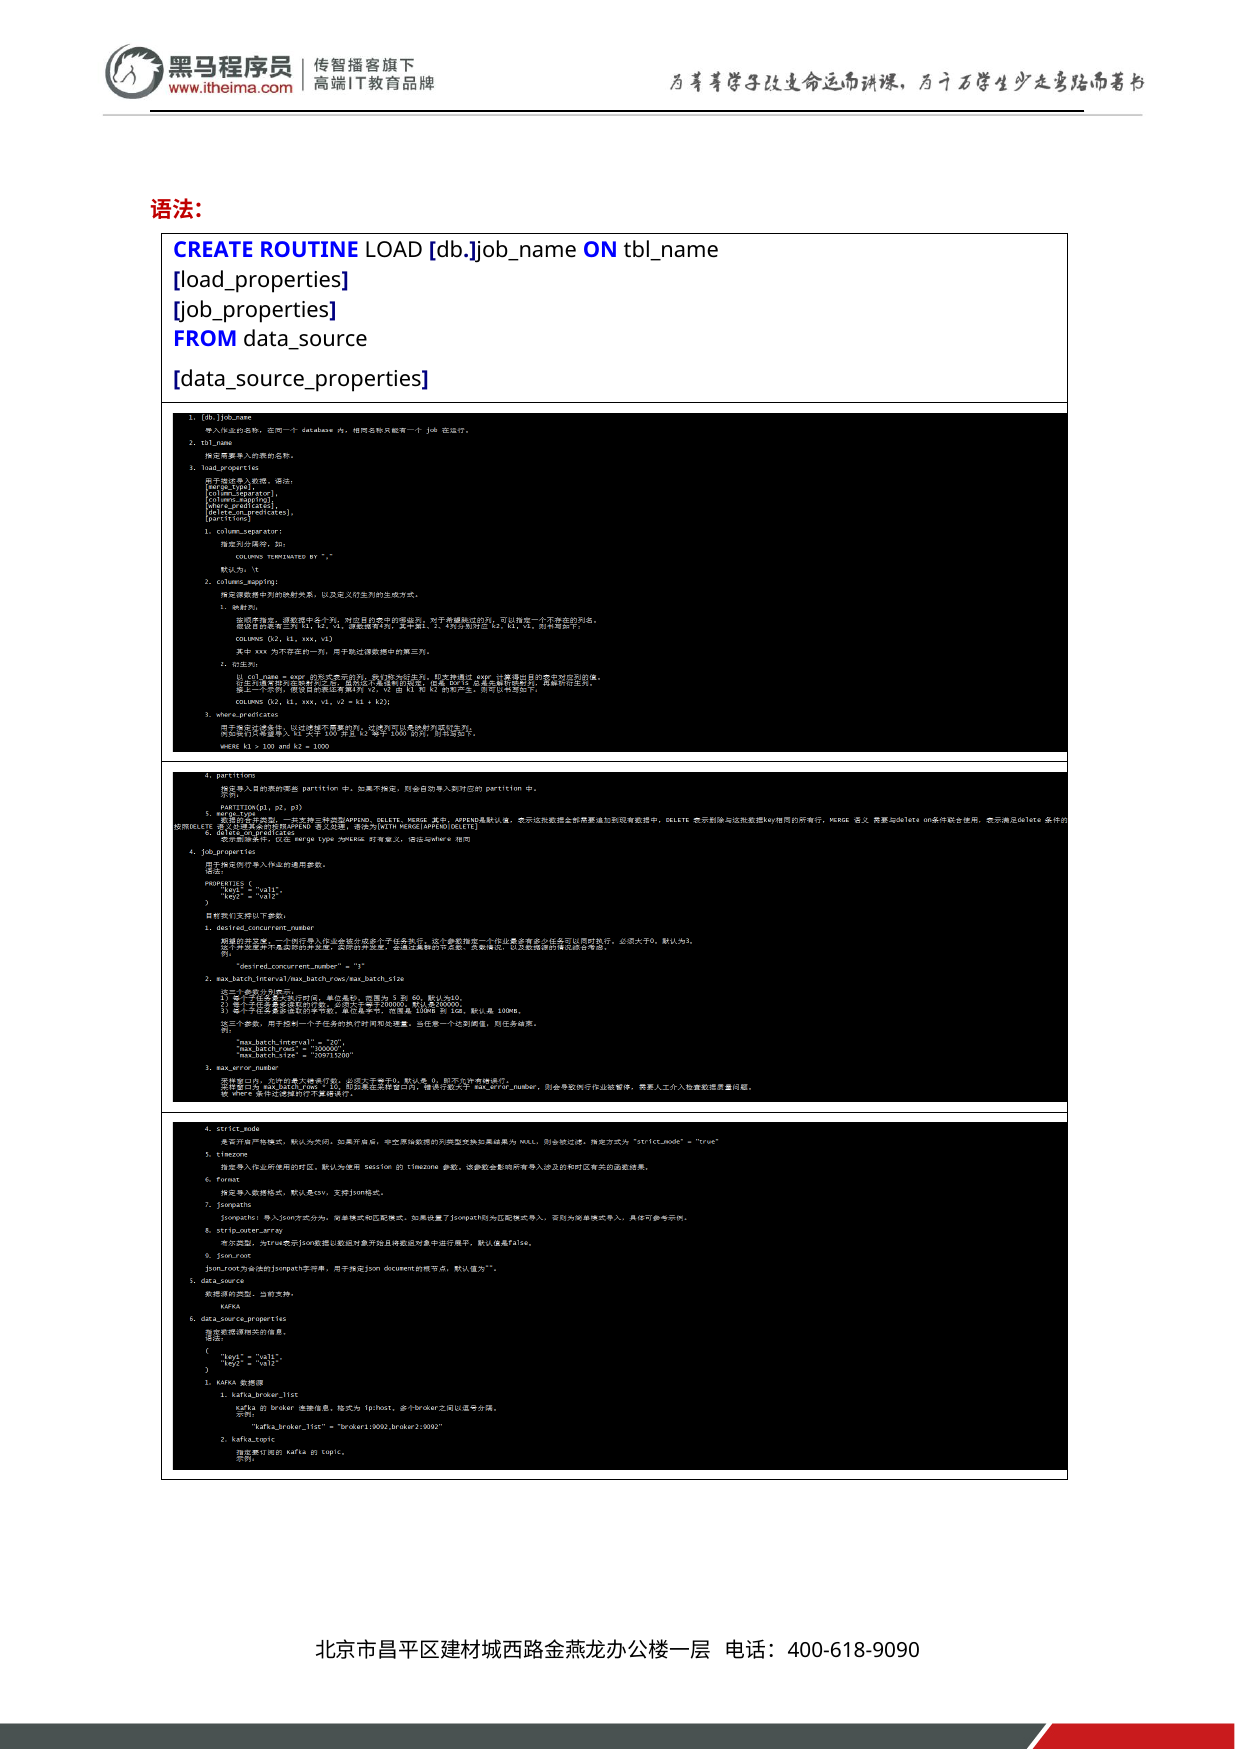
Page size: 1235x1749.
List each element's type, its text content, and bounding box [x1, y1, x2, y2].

picture [0, 1664, 1235, 1749]
table_header CREATE ROUTINE LOAD [db.]job_name ON tbl_name [load_properties] [job_properties] FROM data_source [data_source_properties] [162, 234, 1067, 402]
text 语法： [150, 192, 1084, 223]
picture [172, 1122, 1068, 1470]
picture [172, 772, 1068, 1102]
picture [0, 0, 1235, 123]
table_cell [162, 762, 1067, 1112]
picture [172, 413, 1068, 752]
table_cell [162, 403, 1067, 761]
table_cell [162, 1113, 1067, 1479]
